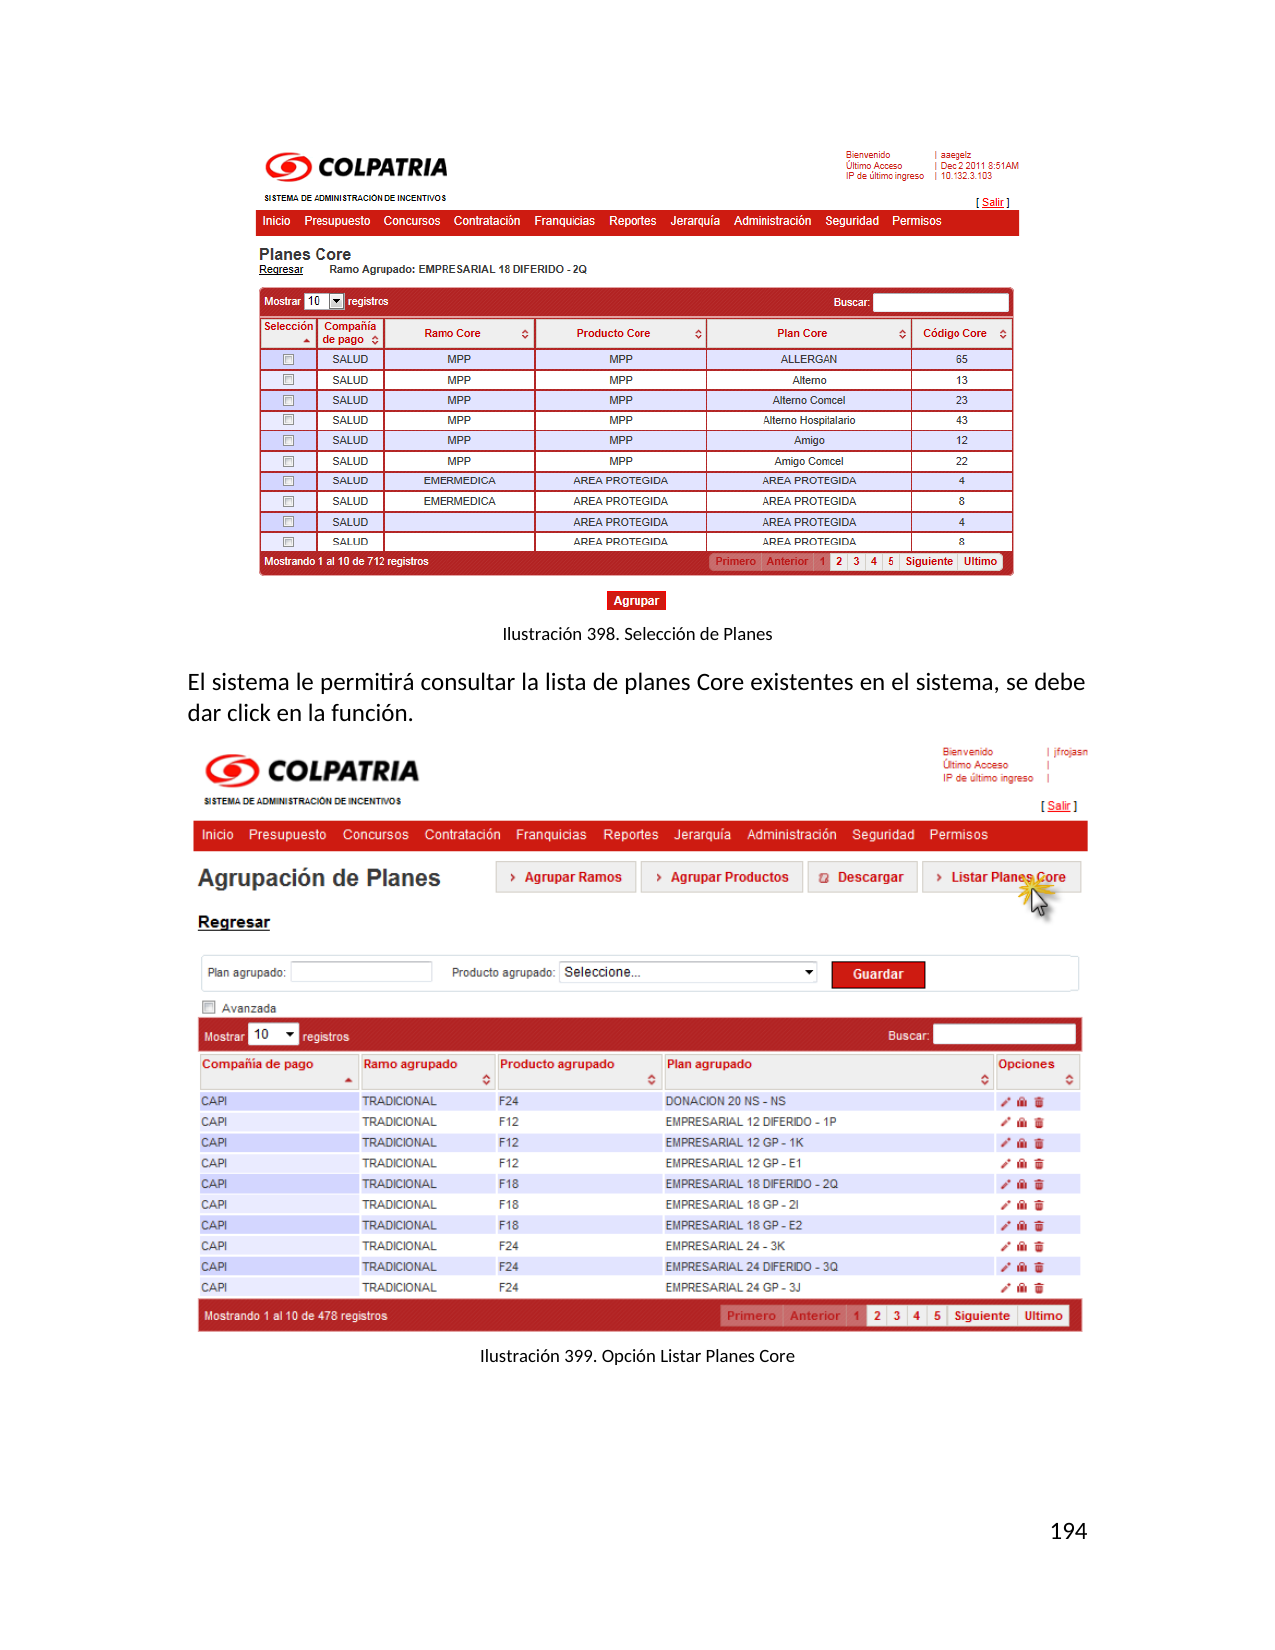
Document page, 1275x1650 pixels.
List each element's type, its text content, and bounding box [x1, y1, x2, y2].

picture [255, 150, 1020, 610]
text El sistema le permitirá consultar la lista de planes Core existentes en el sistema, se debe dar click en la función. [187, 666, 1087, 727]
picture [187, 739, 1088, 1332]
text Ilustración 399. Opción Listar Planes Core [187, 1344, 1087, 1367]
text Ilustración 398. Selección de Planes [187, 622, 1087, 645]
